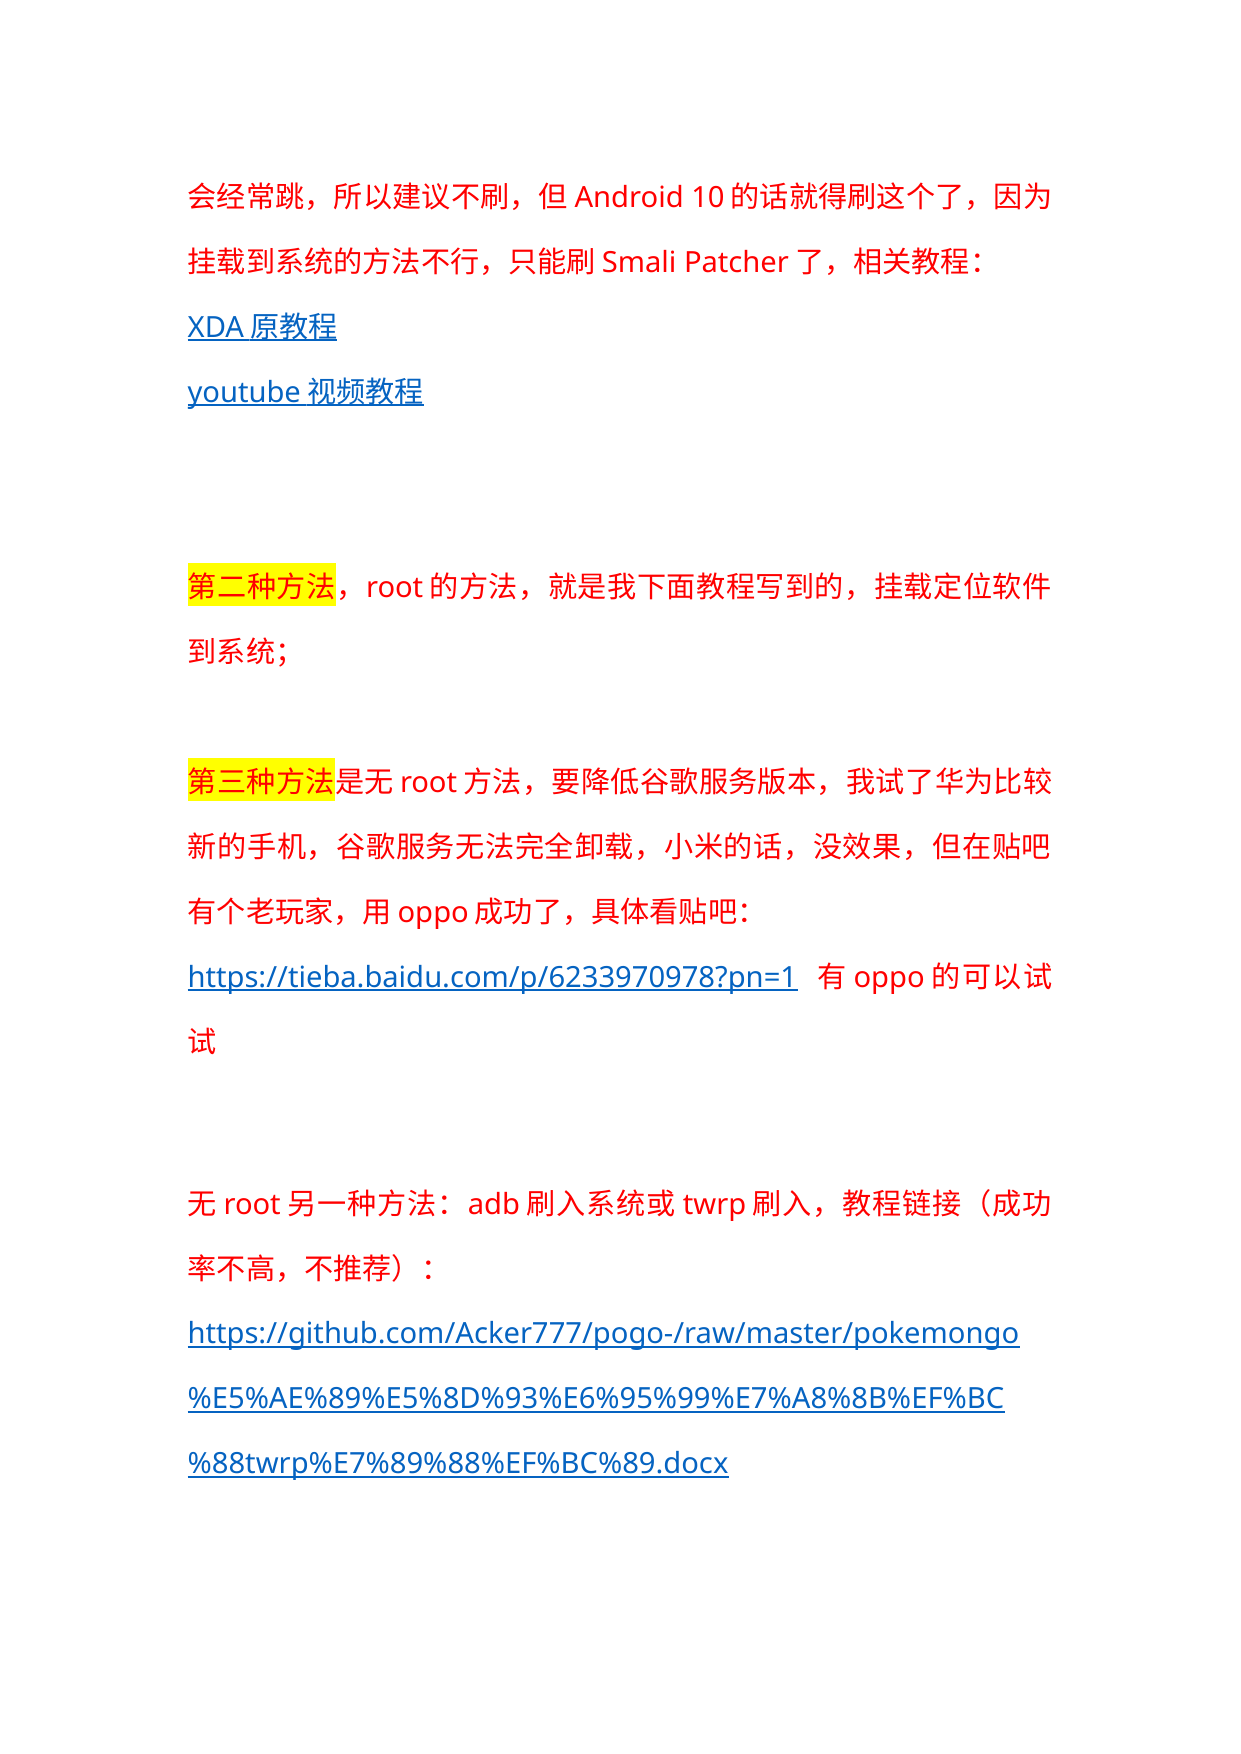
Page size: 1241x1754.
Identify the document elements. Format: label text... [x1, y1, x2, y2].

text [187, 162, 1053, 292]
text youtube视频教程 [187, 357, 1053, 422]
text XDA原教程 [187, 292, 1053, 357]
text https://tieba.baidu.com/p/6233970978?pn=1 有oppo的可以试试 [187, 942, 1053, 1072]
text 无root另一种方法：adb刷入系统或twrp刷入，教程链接（成功率不高，不推荐）： [187, 1169, 1053, 1299]
text 第三种方法是无root方法，要降低谷歌服务版本，我试了华为比较新的手机，谷歌服务无法完全卸载，小米的话，没效果，但在贴吧有个老玩家，用oppo成功了，具体看贴吧： [187, 747, 1053, 942]
text https://github.com/Acker777/pogo-/raw/master/pokemongo%E5%AE%89%E5%8D%93%E6%95%99%E7%A8%8B%EF%BC%88twrp%E7%89%88%EF%BC%89.docx [187, 1299, 1053, 1494]
text 第二种方法，root的方法，就是我下面教程写到的，挂载定位软件到系统； [187, 552, 1053, 682]
